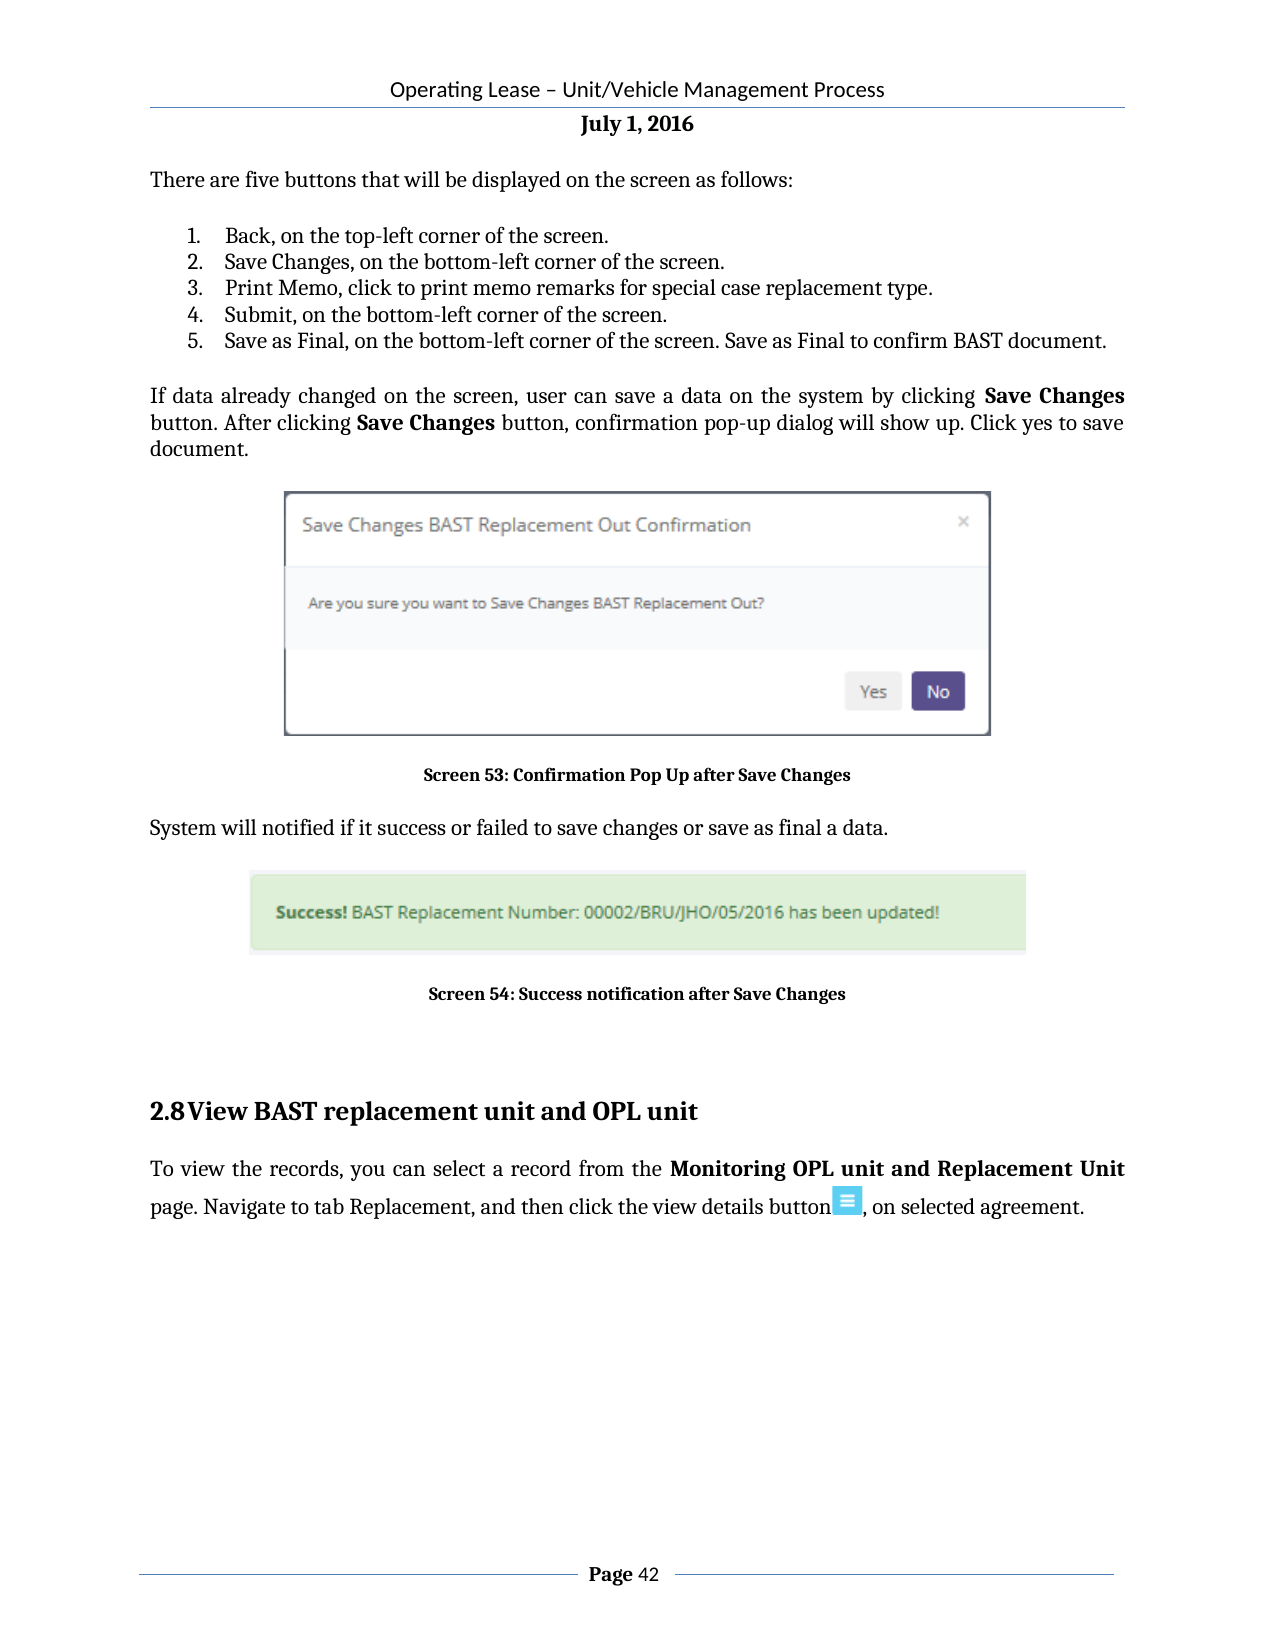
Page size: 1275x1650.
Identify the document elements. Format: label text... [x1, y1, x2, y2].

picture [283, 491, 992, 736]
text If data already changed on the screen, user can save a data on the system by clicking Save Changes button. After clicking Save Changes button, confirmation pop-up dialog will show up. Click yes to save document. [150, 383, 1125, 462]
list Back, on the top-left corner of the screen. [187, 222, 1125, 249]
text Screen 54: Success notification after Save Changes [150, 983, 1125, 1005]
list Save Changes, on the bottom-left corner of the screen. [187, 249, 1125, 275]
picture [248, 870, 1027, 955]
text There are five buttons that will be displayed on the screen as follows: [150, 167, 1125, 193]
picture [832, 1186, 863, 1215]
text Screen 53: Confirmation Pop Up after Save Changes [150, 764, 1125, 786]
list Submit, on the bottom-left corner of the screen. [187, 301, 1125, 328]
list Save as Final, on the bottom-left corner of the screen. Save as Final to confirm BAST document. [187, 328, 1125, 354]
text System will notified if it success or failed to save changes or save as final a data. [150, 815, 1125, 841]
subtitle View BAST replacement unit and OPL unit [150, 1096, 1125, 1127]
text To view the records, you can select a record from the Monitoring OPL unit and Replacement Unit page. Navigate to tab Replacement, and then click the view details button, on selected agreement. [150, 1156, 1125, 1221]
list Print Memo, click to print memo remarks for special case replacement type. [187, 275, 1125, 301]
